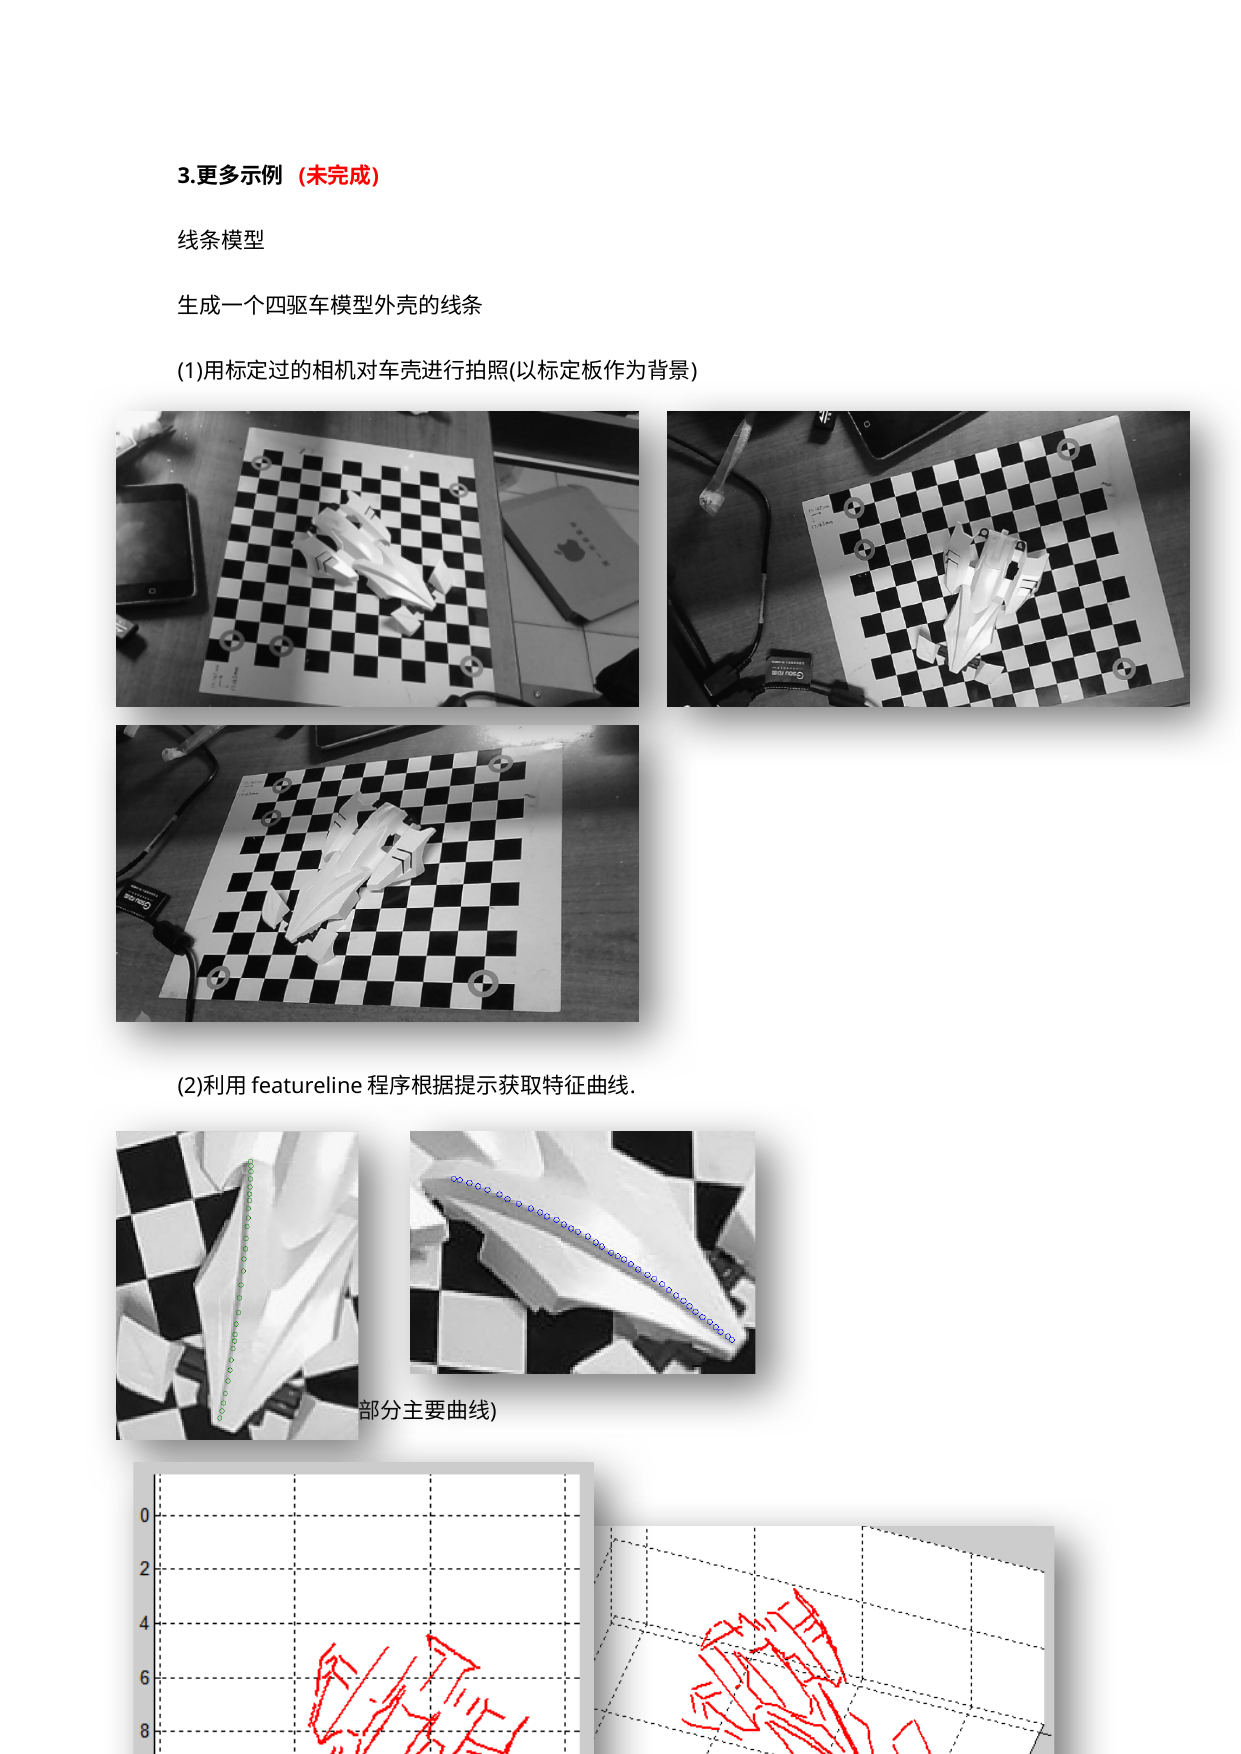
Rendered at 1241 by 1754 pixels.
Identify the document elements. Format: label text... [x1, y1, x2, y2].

text 3.更多示例 (未完成) [177, 158, 1092, 190]
picture [133, 1462, 594, 1754]
picture [410, 1131, 756, 1374]
picture [116, 1131, 359, 1440]
text 生成一个四驱车模型外壳的线条 [177, 288, 1092, 320]
picture [667, 411, 1190, 707]
text 线条模型 [177, 223, 1092, 255]
picture [116, 725, 639, 1022]
text (2)利用featureline程序根据提示获取特征曲线. [177, 1068, 1092, 1100]
text (1)用标定过的相机对车壳进行拍照(以标定板作为背景) [177, 353, 1092, 385]
text 运行结果(只选取了部分主要曲线) [413, 1393, 1092, 1425]
picture [610, 1526, 1055, 1754]
picture [116, 411, 639, 707]
